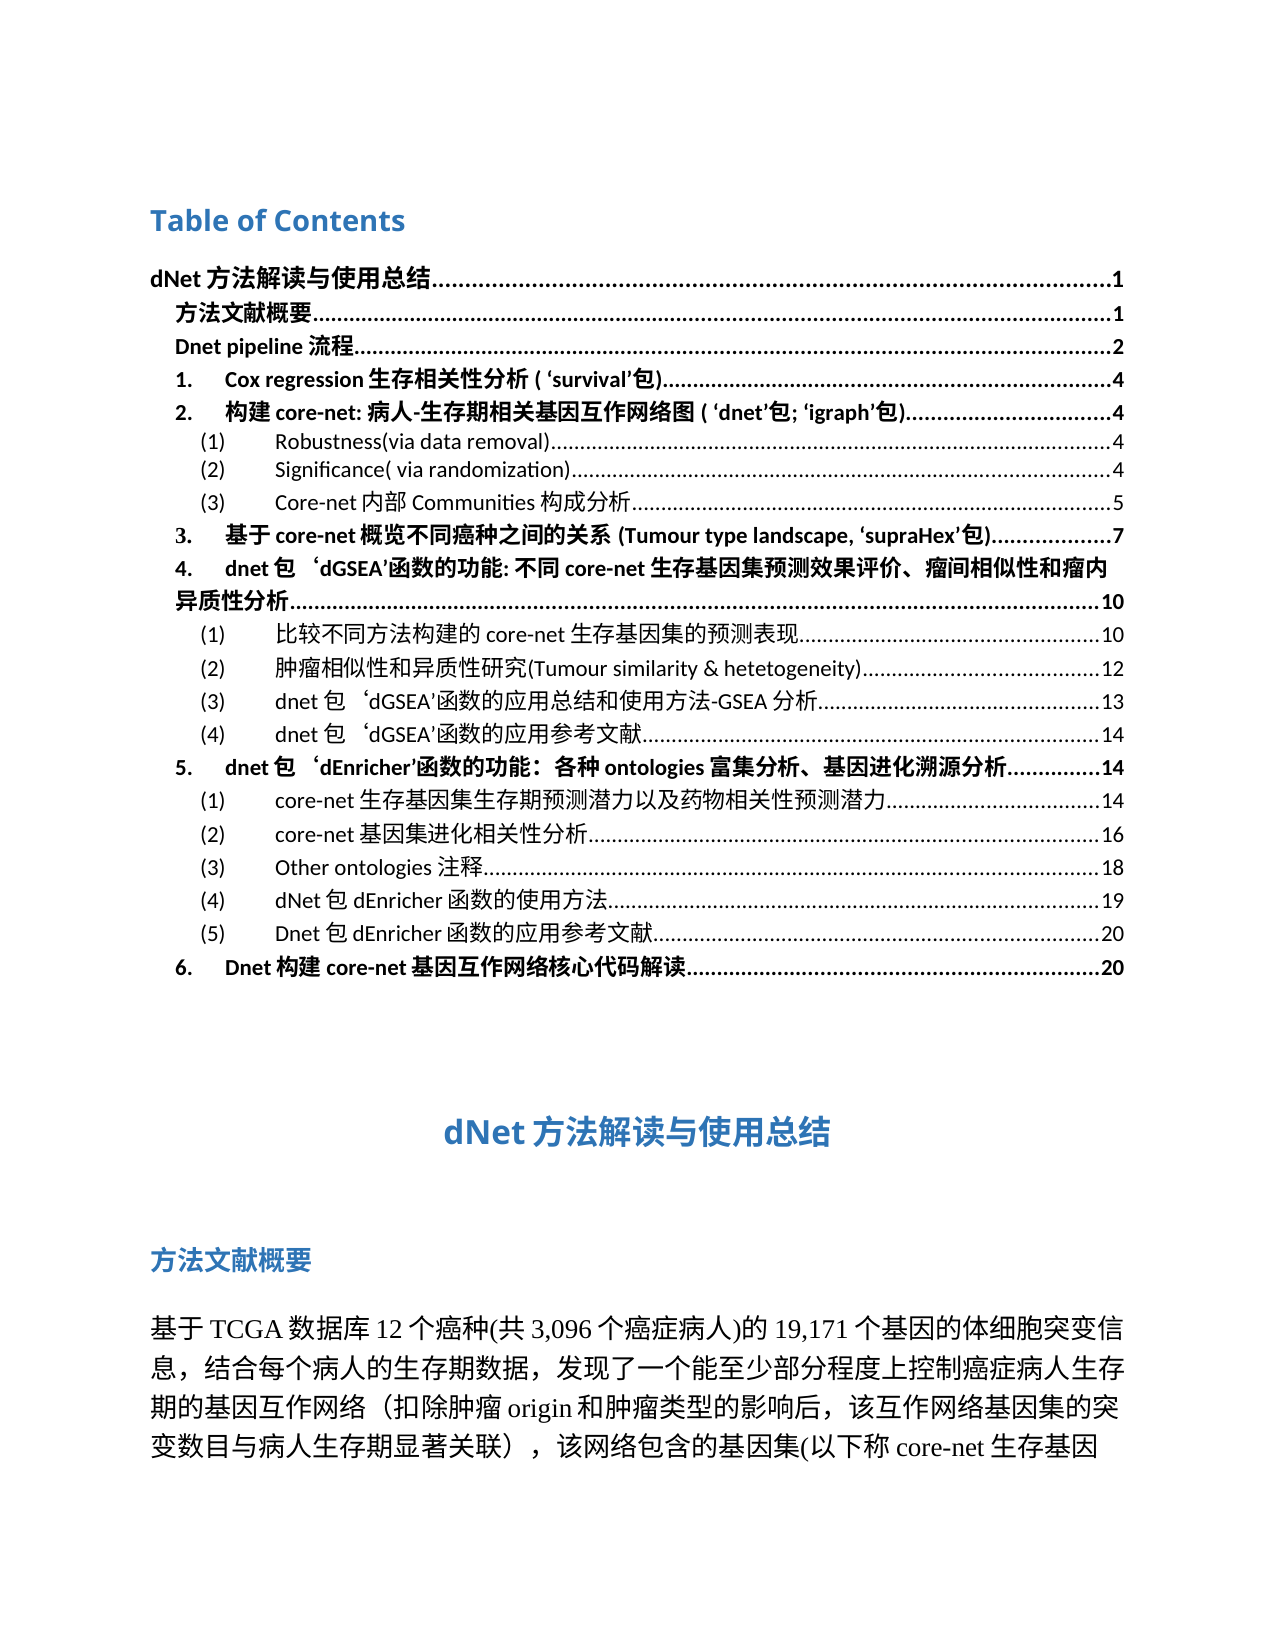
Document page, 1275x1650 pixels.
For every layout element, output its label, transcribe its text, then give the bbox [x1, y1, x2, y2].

subtitle dNet方法解读与使用总结 [150, 1106, 1125, 1154]
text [150, 1307, 1125, 1464]
subtitle 方法文献概要 [150, 1239, 1125, 1278]
